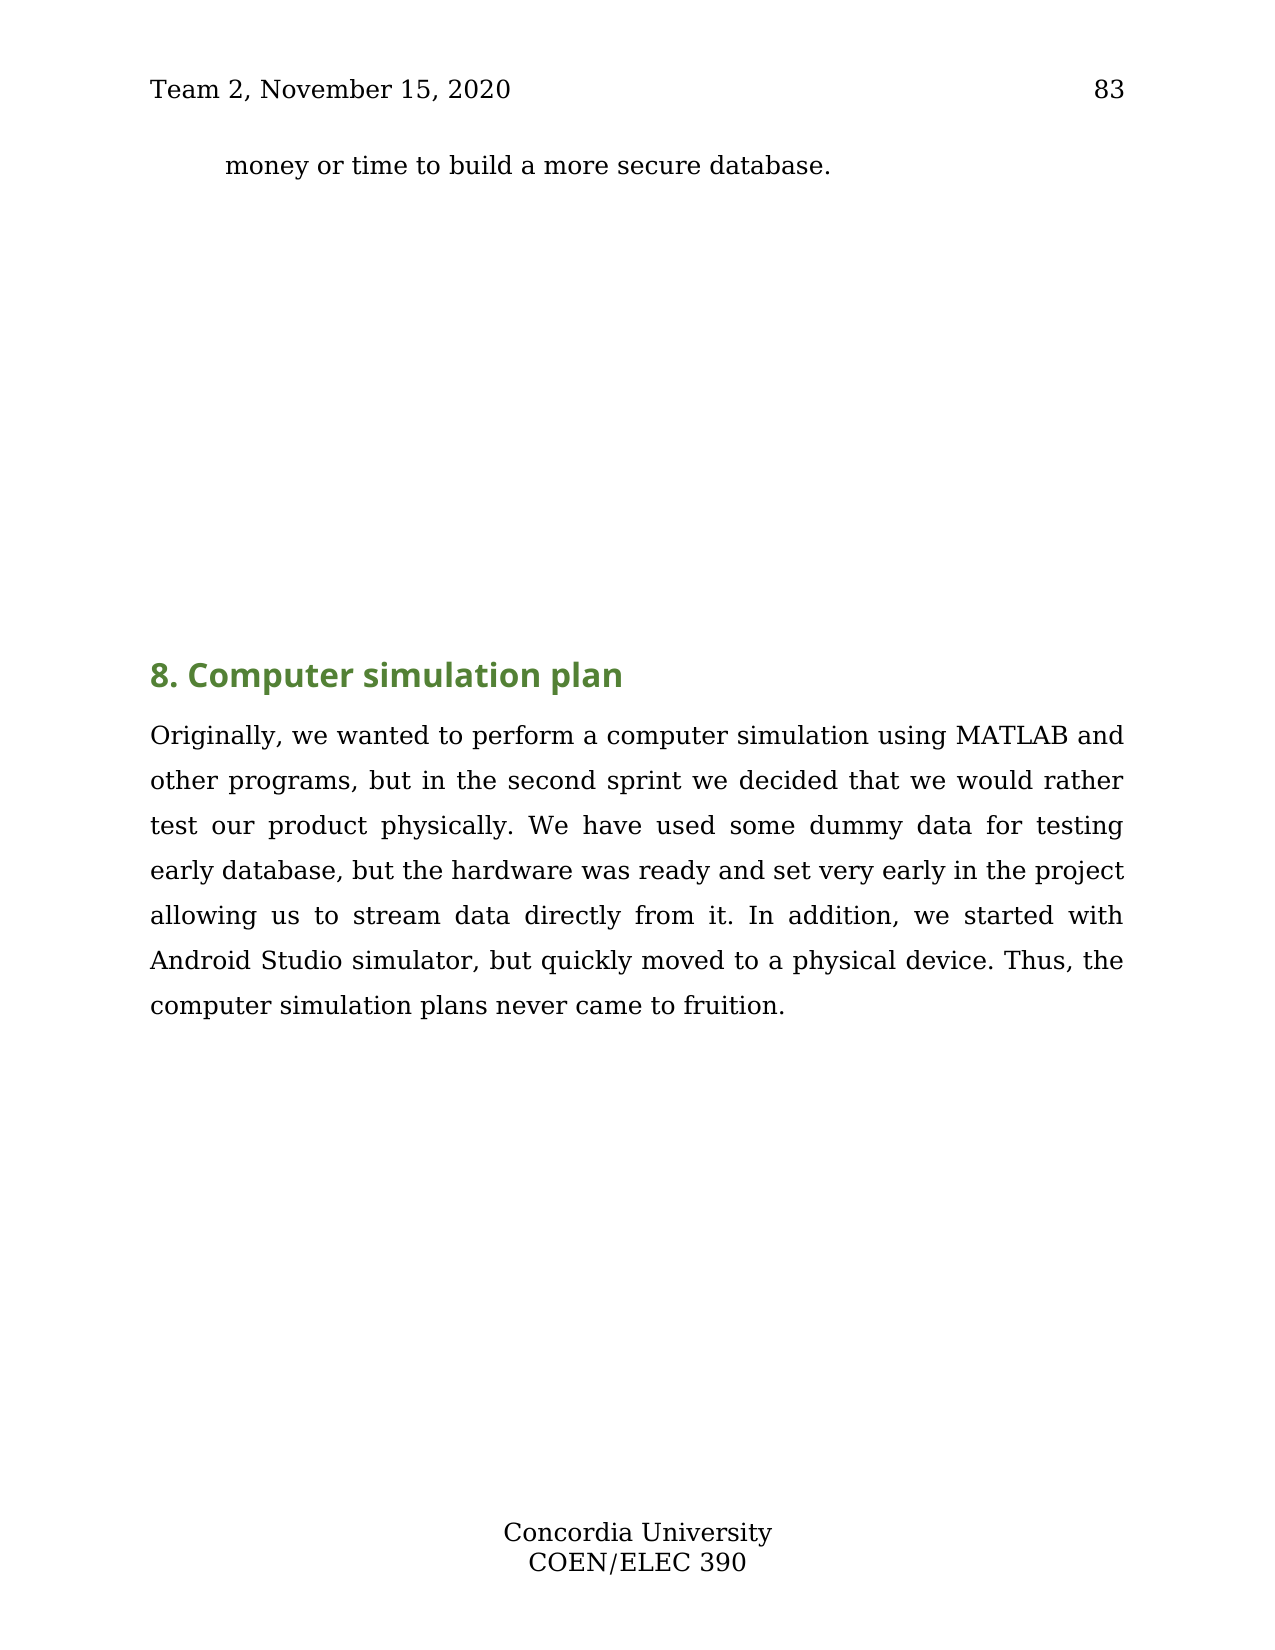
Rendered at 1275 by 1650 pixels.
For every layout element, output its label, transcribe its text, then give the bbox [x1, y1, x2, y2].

text Originally, we wanted to perform a computer simulation using MATLAB and other programs, but in the second sprint we decided that we would rather test our product physically. We have used some dummy data for testing early database, but the hardware was ready and set very early in the project allowing us to stream data directly from it. In addition, we started with Android Studio simulator, but quickly moved to a physical device. Thus, the computer simulation plans never came to fruition. [150, 720, 1125, 1020]
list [187, 150, 1125, 180]
subtitle 8. Computer simulation plan [150, 652, 1125, 697]
